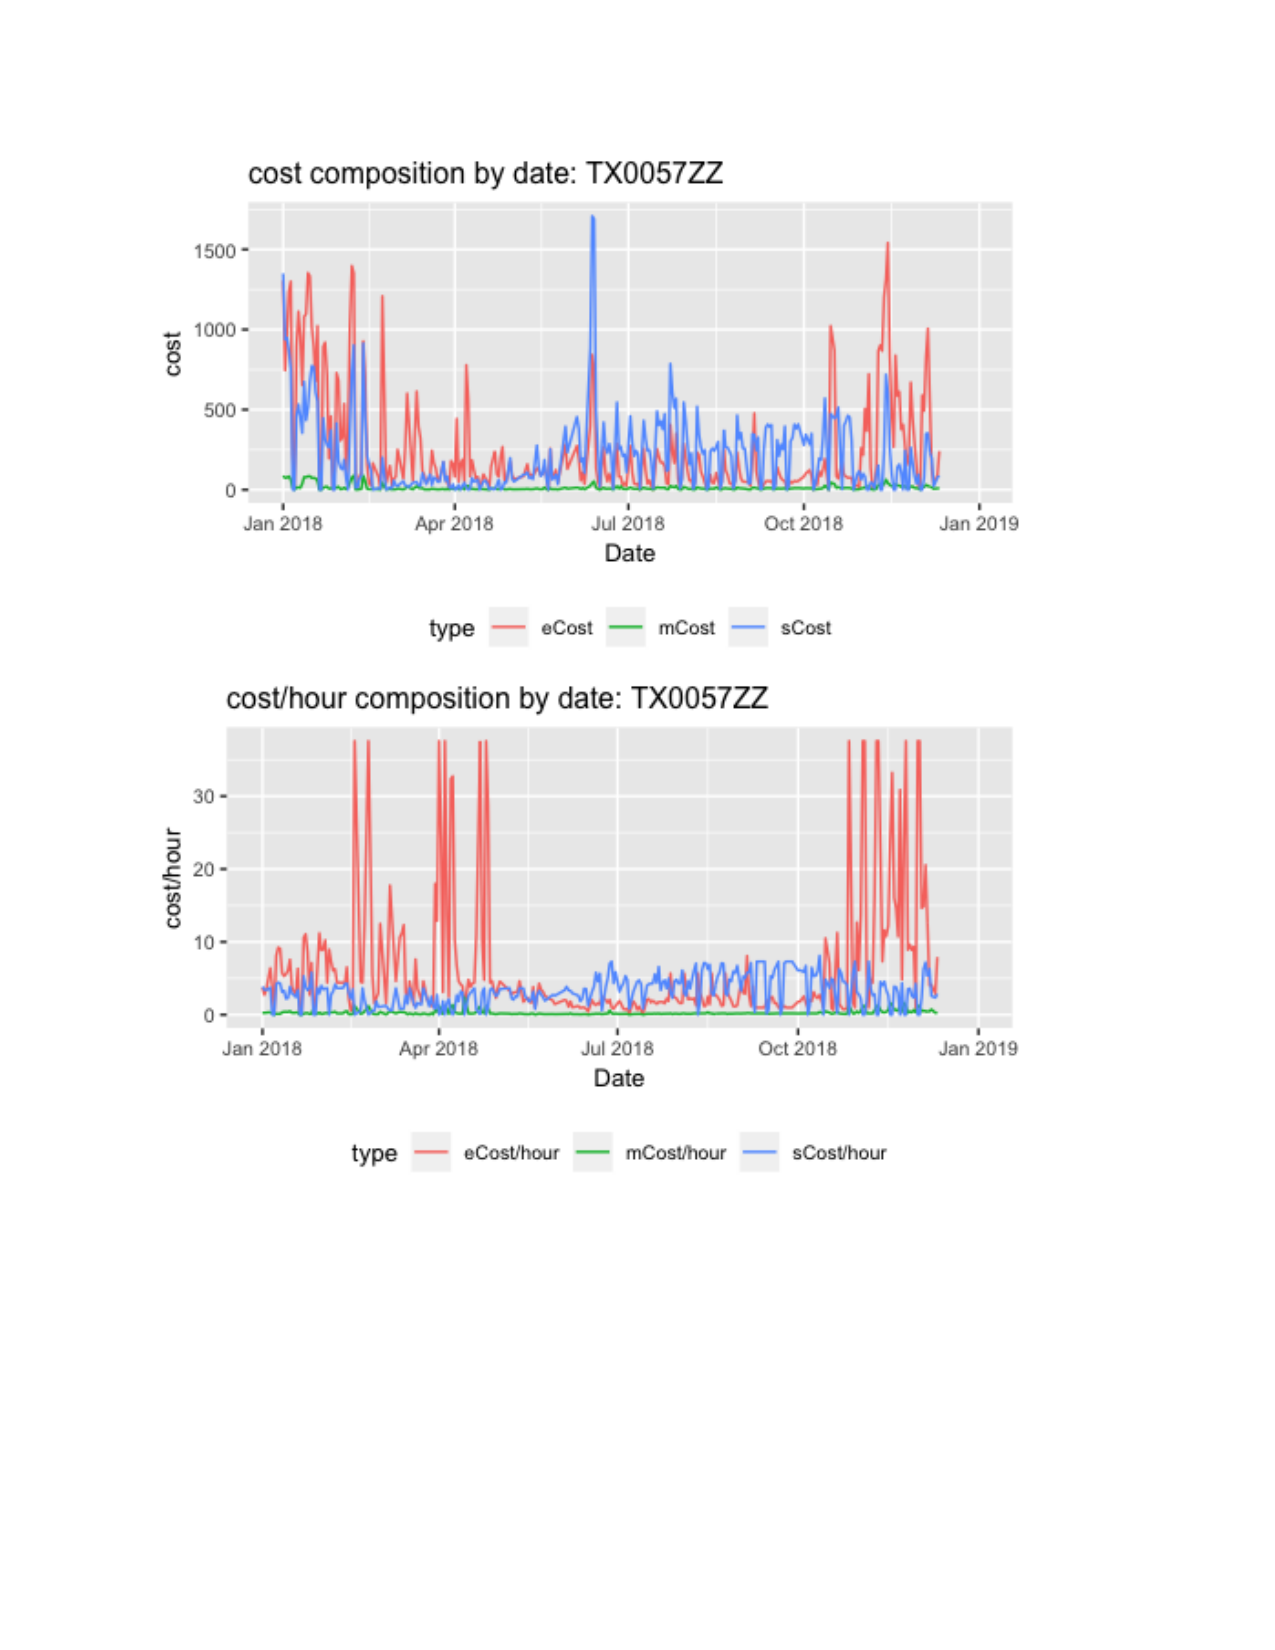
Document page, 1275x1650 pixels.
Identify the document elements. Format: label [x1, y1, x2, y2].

picture [150, 150, 1025, 1200]
